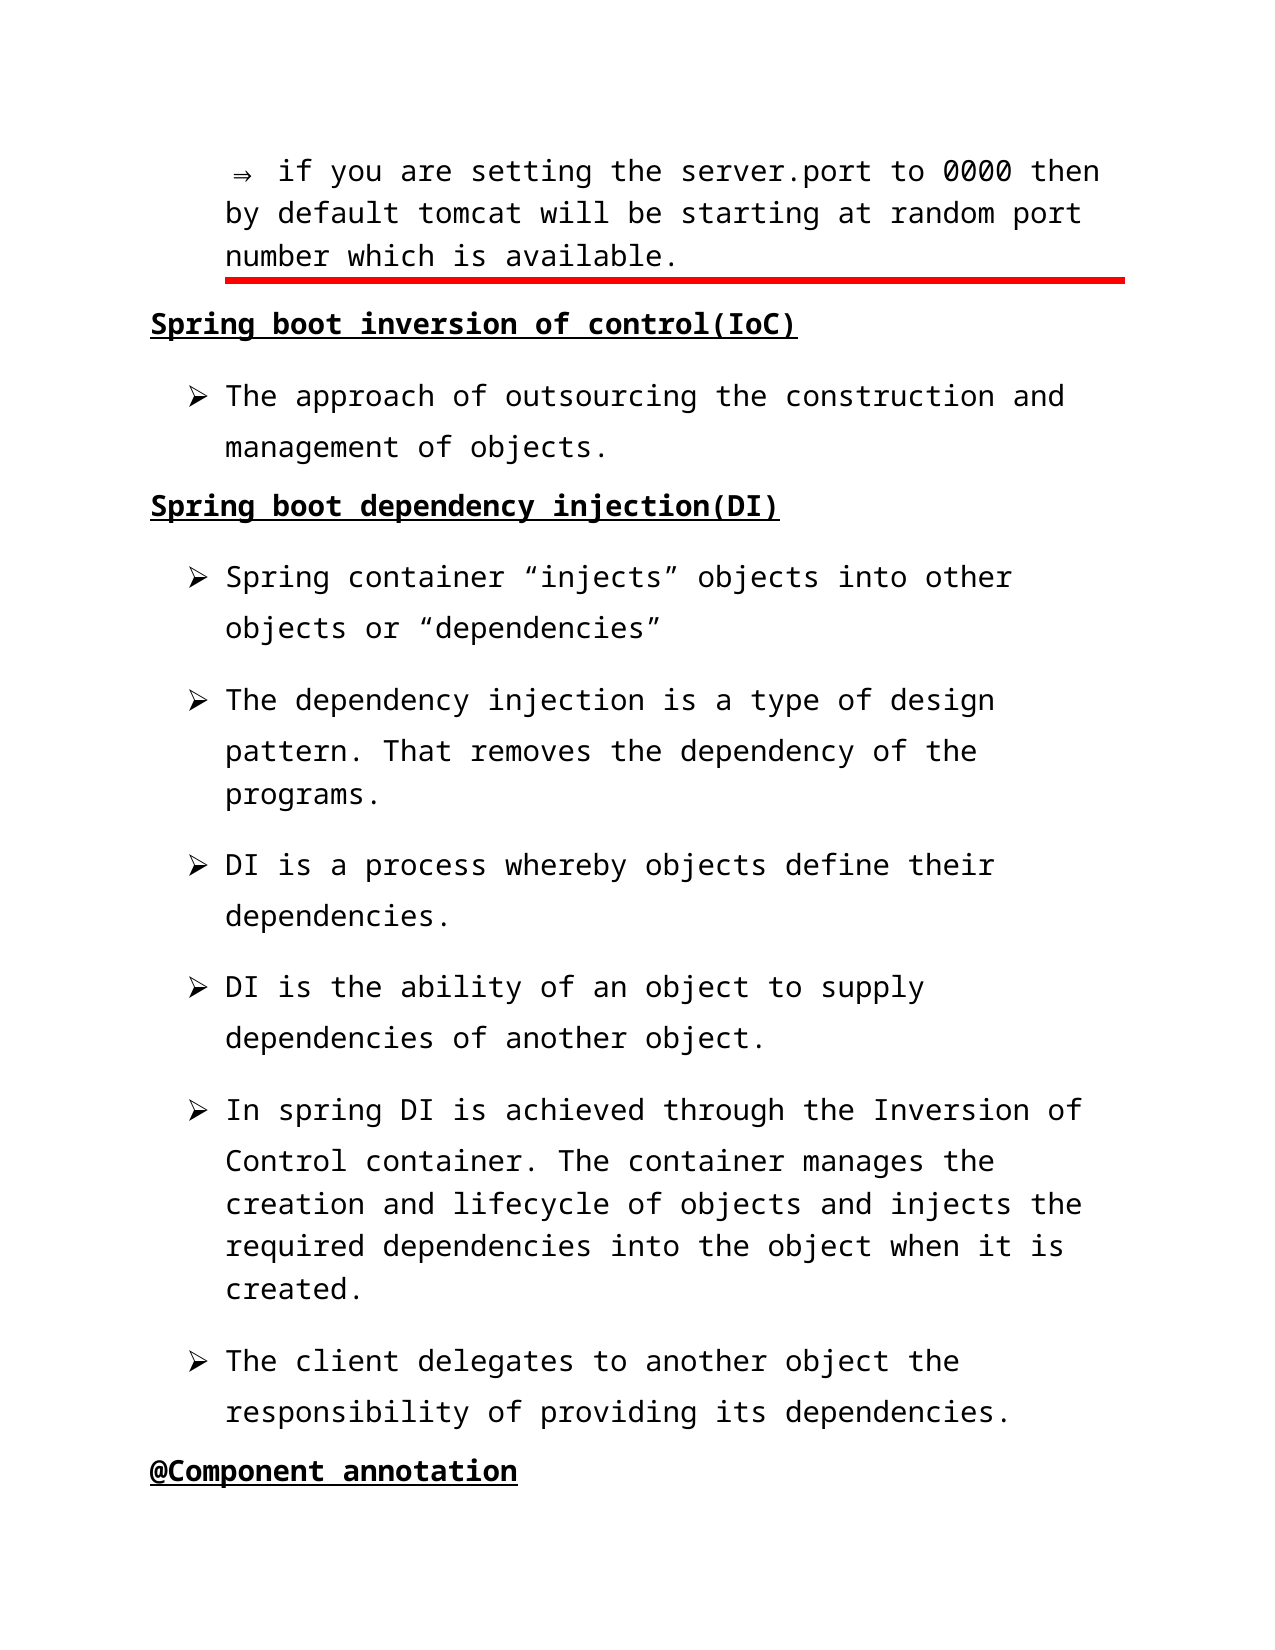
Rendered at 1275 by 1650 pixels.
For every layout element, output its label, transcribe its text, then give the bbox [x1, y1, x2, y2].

list DI is a process whereby objects define their dependencies. [187, 832, 1125, 935]
list In spring DI is achieved through the Inversion of Control container. The container manages the creation and lifecycle of objects and injects the required dependencies into the object when it is created. [187, 1077, 1125, 1308]
list The client delegates to another object the responsibility of providing its dependencies. [187, 1328, 1125, 1431]
list DI is the ability of an object to supply dependencies of another object. [187, 955, 1125, 1057]
list The dependency injection is a type of design pattern. That removes the dependency of the programs. [187, 667, 1125, 813]
list Spring container “injects” objects into other objects or “dependencies” [187, 545, 1125, 647]
text Spring boot dependency injection(DI) [150, 485, 1125, 525]
text ⇒ if you are setting the server.port to 0000 then by default tomcat will be starting at random port number which is available. [225, 150, 1125, 277]
list The approach of outsourcing the construction and management of objects. [187, 363, 1125, 466]
text @Component annotation [150, 1450, 1125, 1490]
text Spring boot inversion of control(IoC) [150, 303, 1125, 343]
